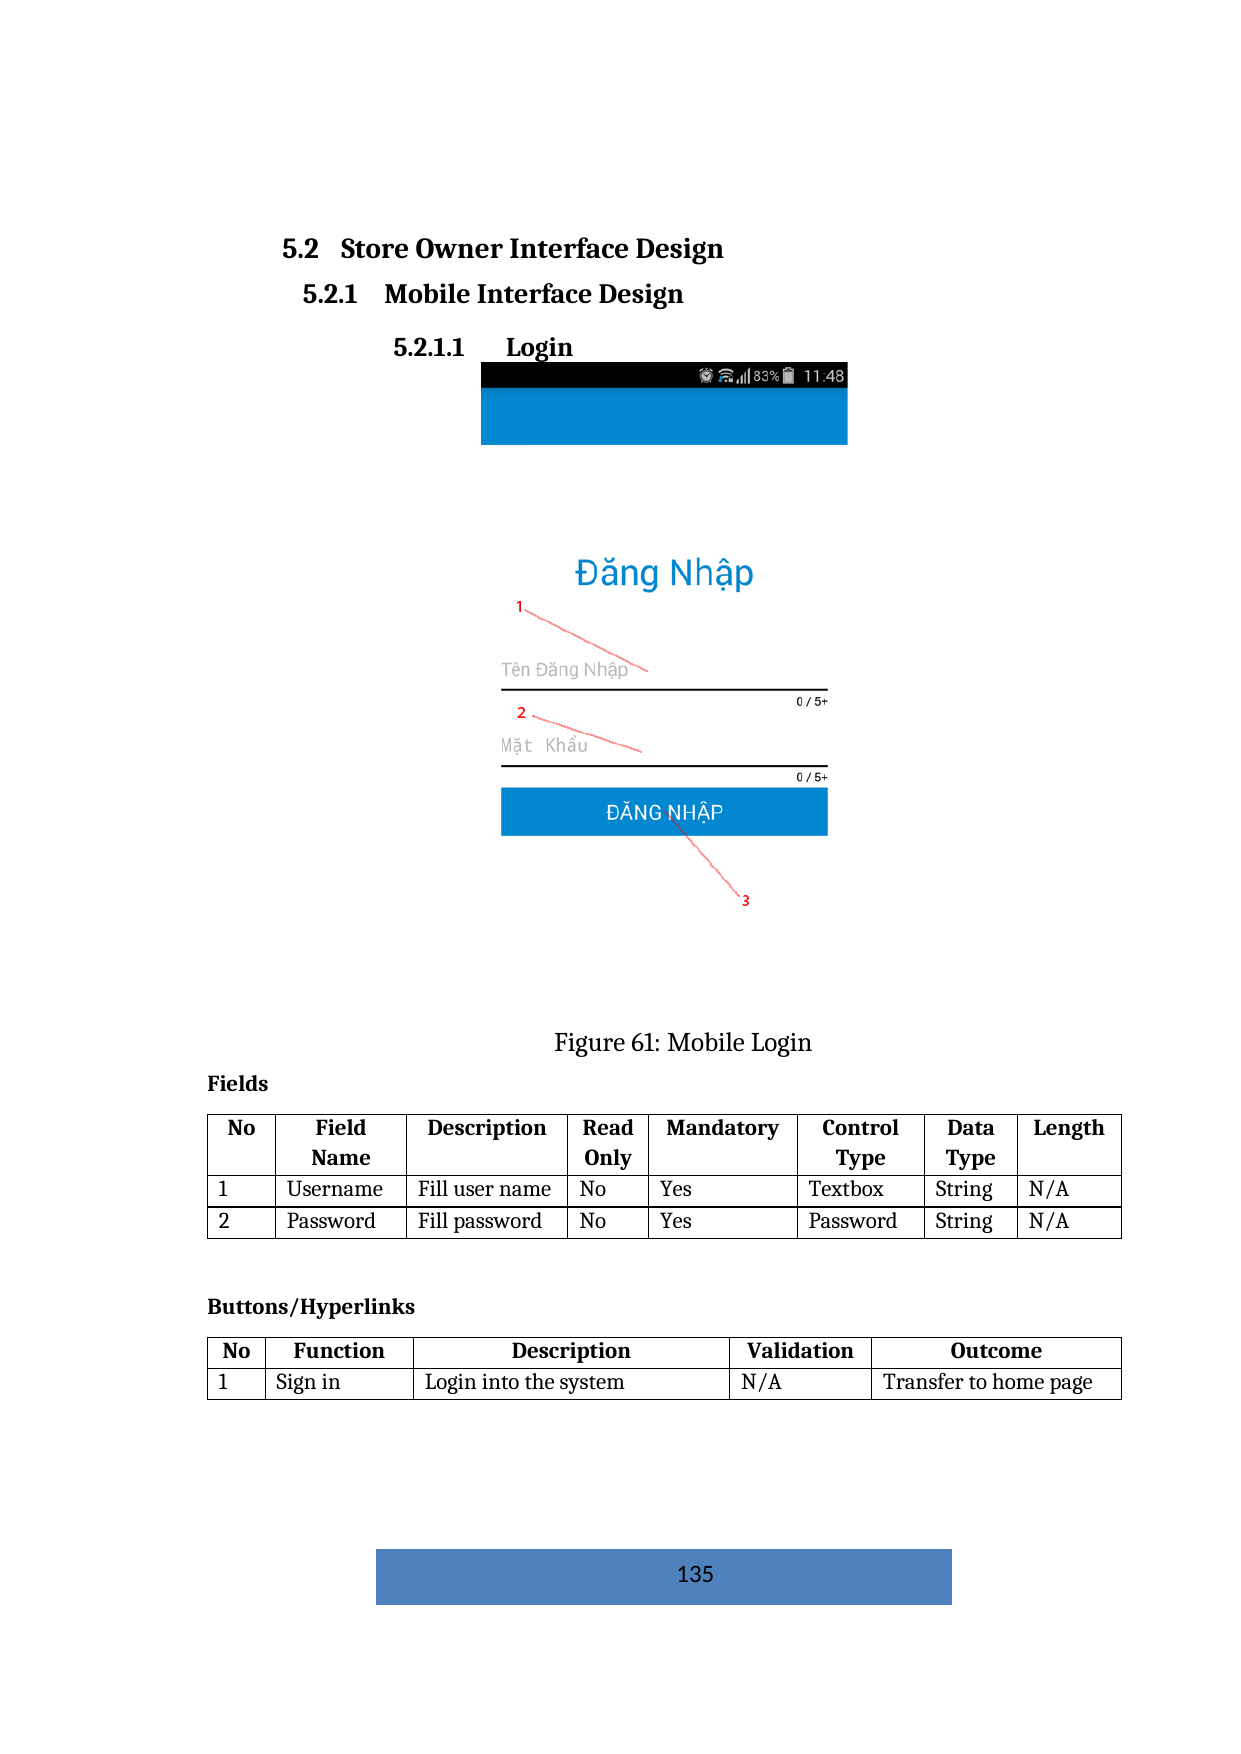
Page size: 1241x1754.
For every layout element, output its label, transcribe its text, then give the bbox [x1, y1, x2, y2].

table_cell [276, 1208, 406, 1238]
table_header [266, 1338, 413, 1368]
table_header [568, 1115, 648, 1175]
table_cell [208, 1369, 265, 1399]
picture [481, 362, 848, 390]
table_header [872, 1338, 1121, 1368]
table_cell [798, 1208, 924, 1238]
picture [481, 401, 848, 1015]
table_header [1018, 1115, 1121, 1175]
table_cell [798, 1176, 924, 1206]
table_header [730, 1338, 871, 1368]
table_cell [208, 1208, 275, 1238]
subtitle Mobile Interface Design [303, 278, 1122, 311]
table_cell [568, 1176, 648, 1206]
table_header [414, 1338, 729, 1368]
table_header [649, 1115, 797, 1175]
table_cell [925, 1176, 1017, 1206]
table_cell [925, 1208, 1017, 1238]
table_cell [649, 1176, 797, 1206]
text Buttons/Hyperlinks [207, 1294, 1122, 1320]
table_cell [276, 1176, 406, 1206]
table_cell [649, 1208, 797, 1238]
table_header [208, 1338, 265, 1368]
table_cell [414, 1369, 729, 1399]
subtitle Store Owner Interface Design [282, 232, 1122, 266]
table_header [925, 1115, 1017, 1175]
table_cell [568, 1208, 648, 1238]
text Fields [207, 1071, 1122, 1097]
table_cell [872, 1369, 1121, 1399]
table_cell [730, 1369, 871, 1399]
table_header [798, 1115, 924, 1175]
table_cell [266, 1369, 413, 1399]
subtitle Login [393, 332, 1122, 363]
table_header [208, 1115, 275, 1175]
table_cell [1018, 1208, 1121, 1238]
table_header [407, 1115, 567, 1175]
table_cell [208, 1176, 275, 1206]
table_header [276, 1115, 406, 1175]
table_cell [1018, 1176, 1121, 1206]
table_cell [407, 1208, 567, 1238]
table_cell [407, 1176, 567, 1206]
